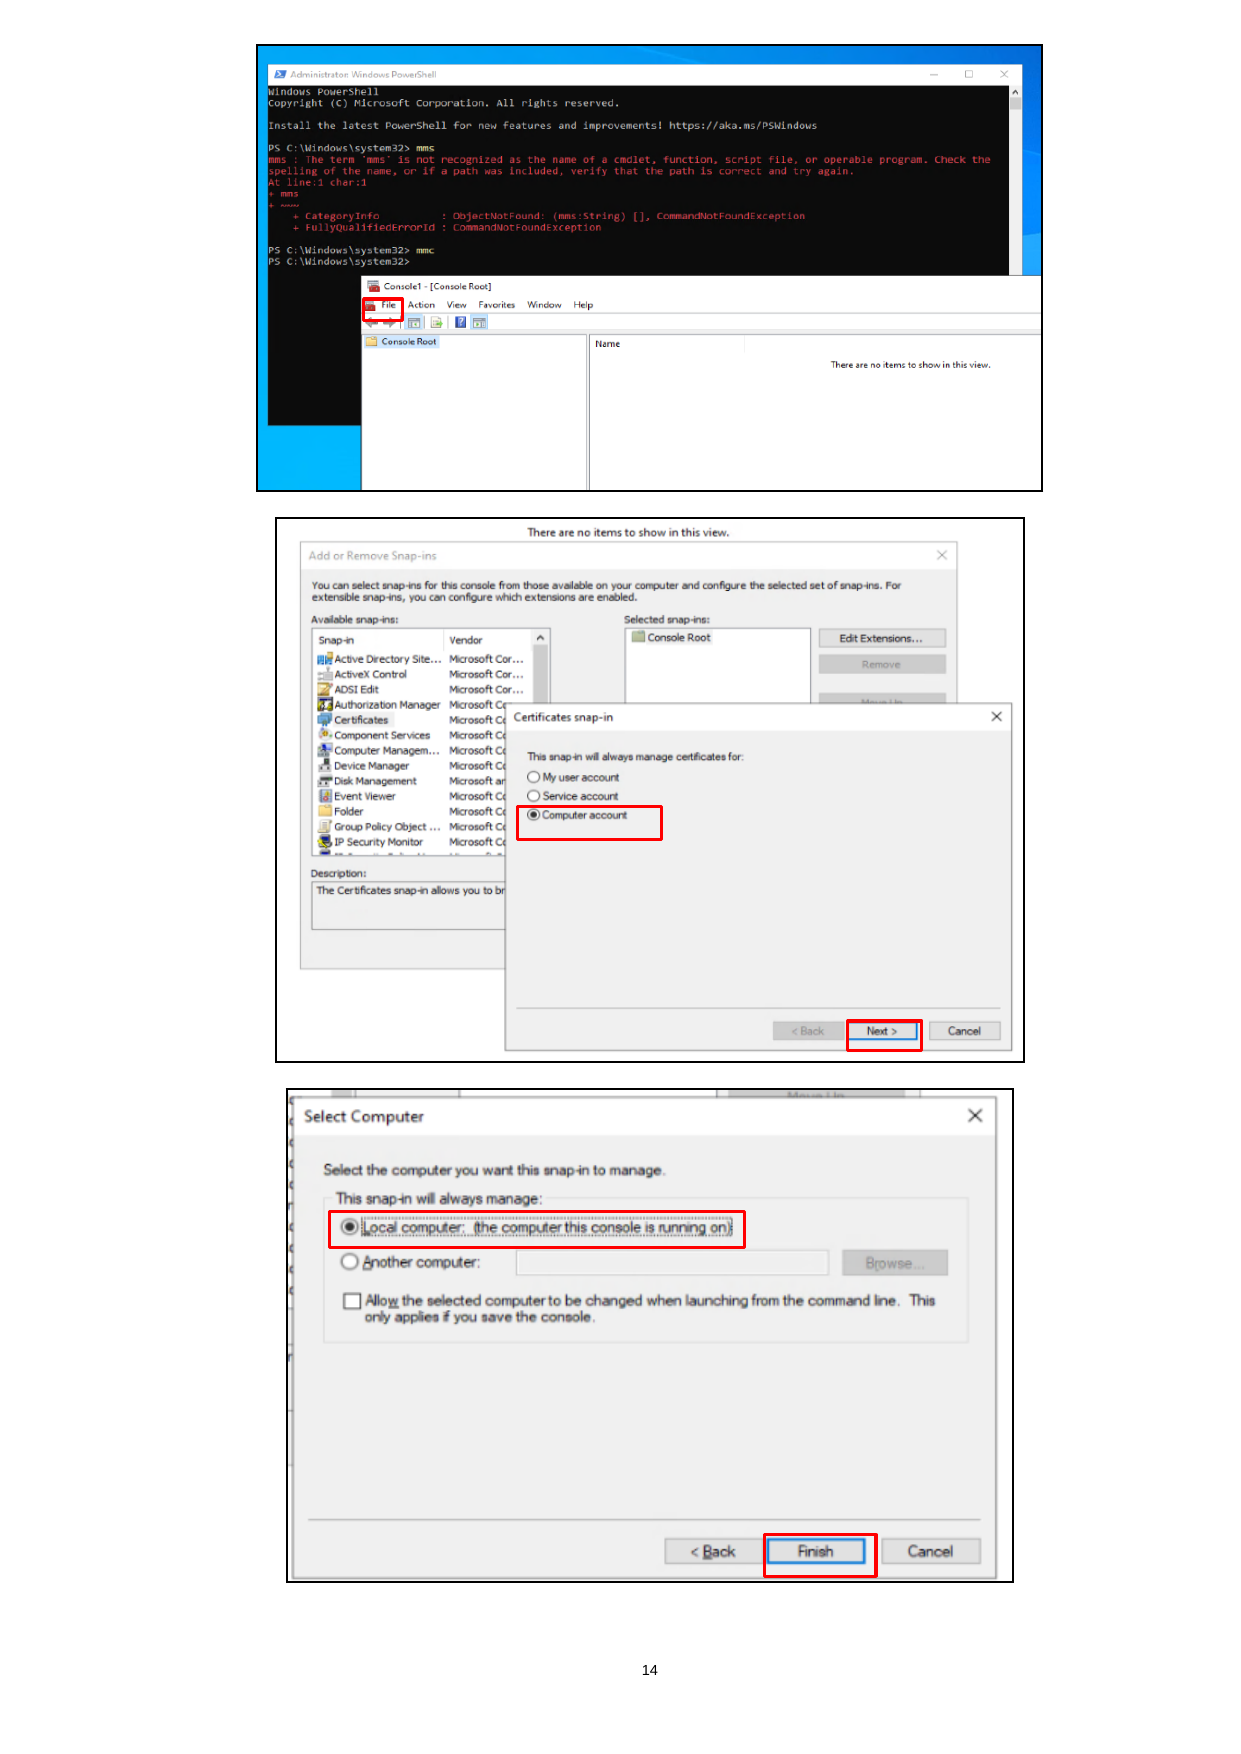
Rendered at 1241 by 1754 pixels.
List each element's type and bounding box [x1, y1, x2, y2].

picture [268, 46, 1041, 490]
picture [288, 1090, 1012, 1581]
picture [277, 519, 1023, 1061]
